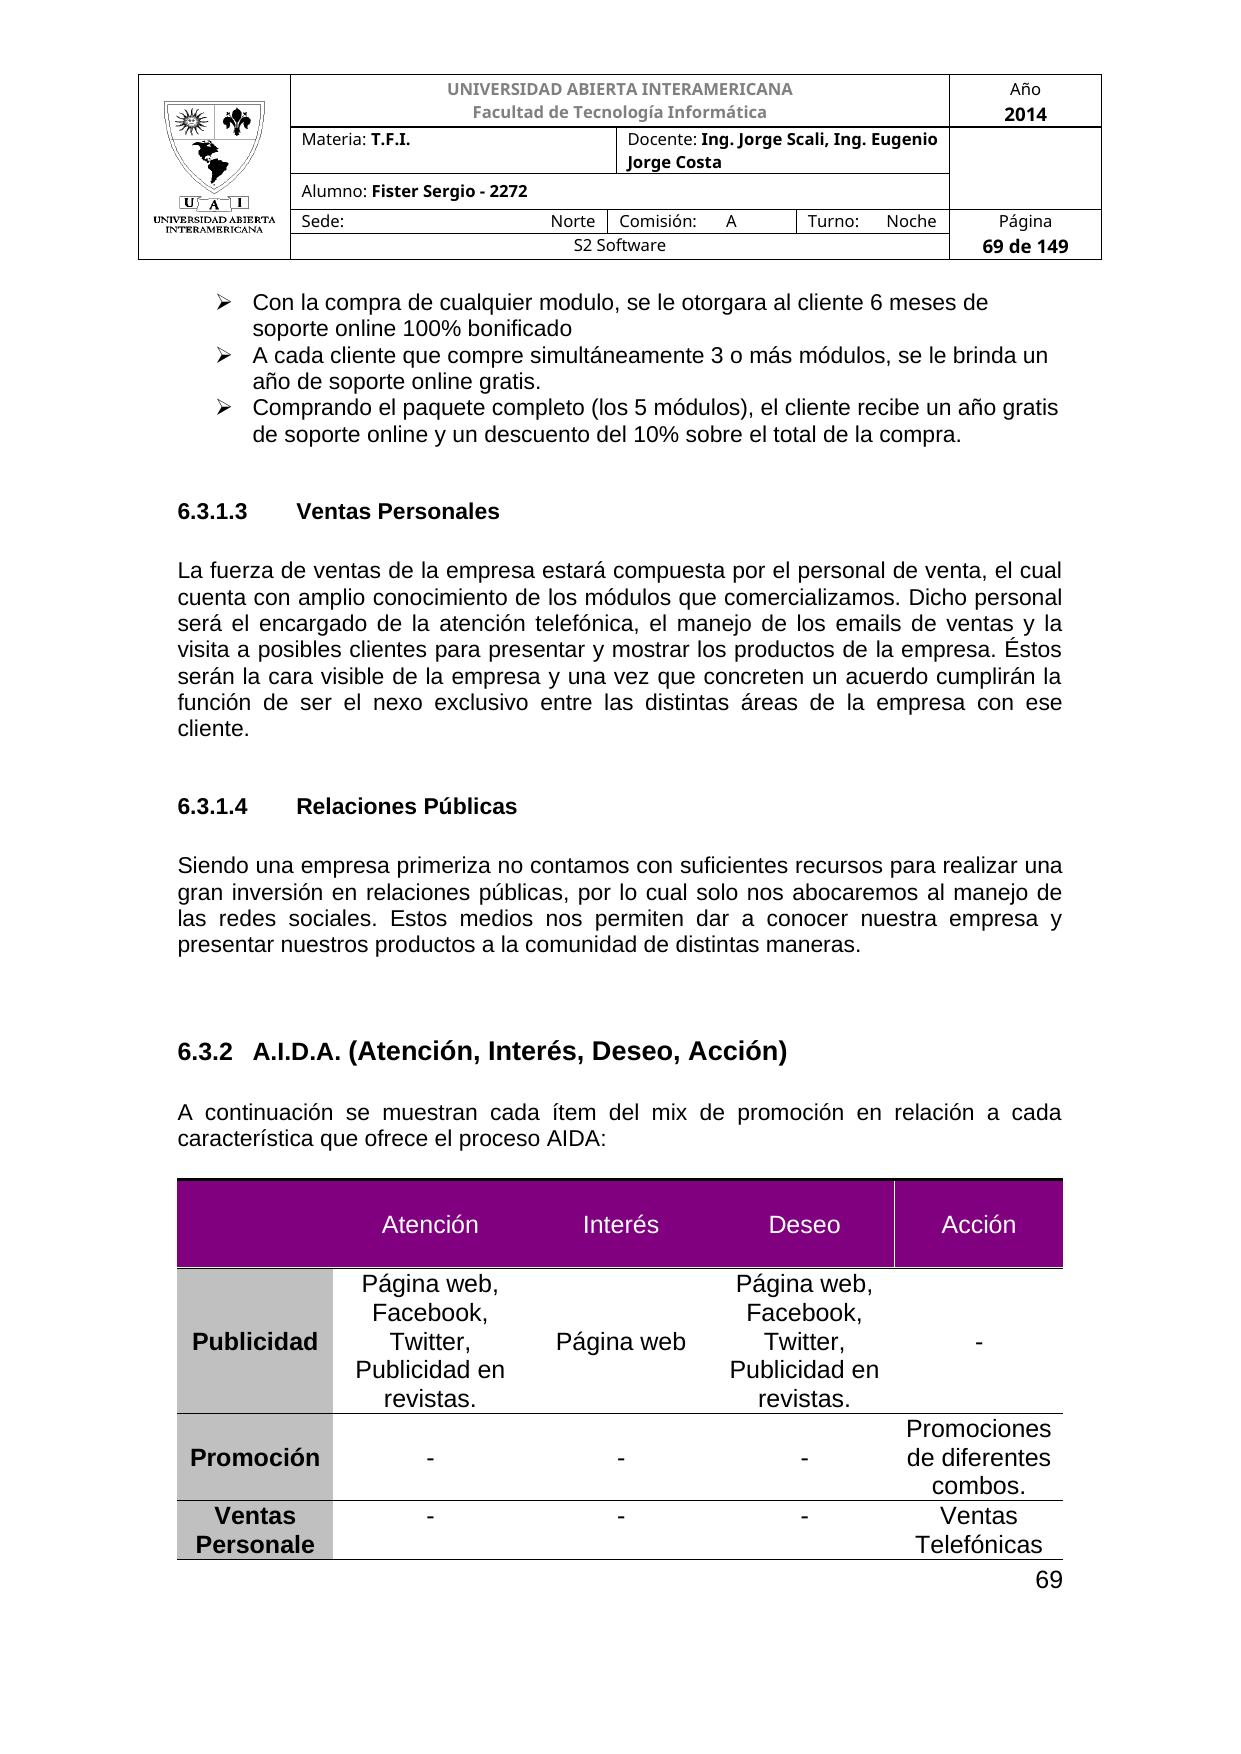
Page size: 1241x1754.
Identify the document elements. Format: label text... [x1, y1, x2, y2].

text Siendo una empresa primeriza no contamos con suficientes recursos para realizar una gran inversión en relaciones públicas, por lo cual solo nos abocaremos al manejo de las redes sociales. Estos medios nos permiten dar a conocer nuestra empresa y presentar nuestros productos a la comunidad de distintas maneras. [177, 852, 1063, 957]
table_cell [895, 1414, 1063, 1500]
list Con la compra de cualquier modulo, se le otorgara al cliente 6 meses de soporte online 100% bonificado [215, 289, 1063, 342]
subtitle Ventas Personales [177, 498, 1063, 525]
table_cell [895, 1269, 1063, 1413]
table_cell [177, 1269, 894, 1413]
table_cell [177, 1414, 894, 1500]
subtitle A.I.D.A. (Atención, Interés, Deseo, Acción) [177, 1035, 1063, 1066]
text A continuación se muestran cada ítem del mix de promoción en relación a cada característica que ofrece el proceso AIDA: [177, 1099, 1063, 1152]
list Comprando el paquete completo (los 5 módulos), el cliente recibe un año gratis de soporte online y un descuento del 10% sobre el total de la compra. [215, 394, 1063, 447]
text La fuerza de ventas de la empresa estará compuesta por el personal de venta, el cual cuenta con amplio conocimiento de los módulos que comercializamos. Dicho personal será el encargado de la atención telefónica, el manejo de los emails de ventas y la visita a posibles clientes para presentar y mostrar los productos de la empresa. Éstos serán la cara visible de la empresa y una vez que concreten un acuerdo cumplirán la función de ser el nexo exclusivo entre las distintas áreas de la empresa con ese cliente. [177, 557, 1063, 742]
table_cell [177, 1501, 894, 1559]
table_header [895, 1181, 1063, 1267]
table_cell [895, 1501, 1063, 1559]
subtitle Relaciones Públicas [177, 793, 1063, 819]
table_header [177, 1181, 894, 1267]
list A cada cliente que compre simultáneamente 3 o más módulos, se le brinda un año de soporte online gratis. [215, 342, 1063, 394]
picture [153, 101, 276, 233]
